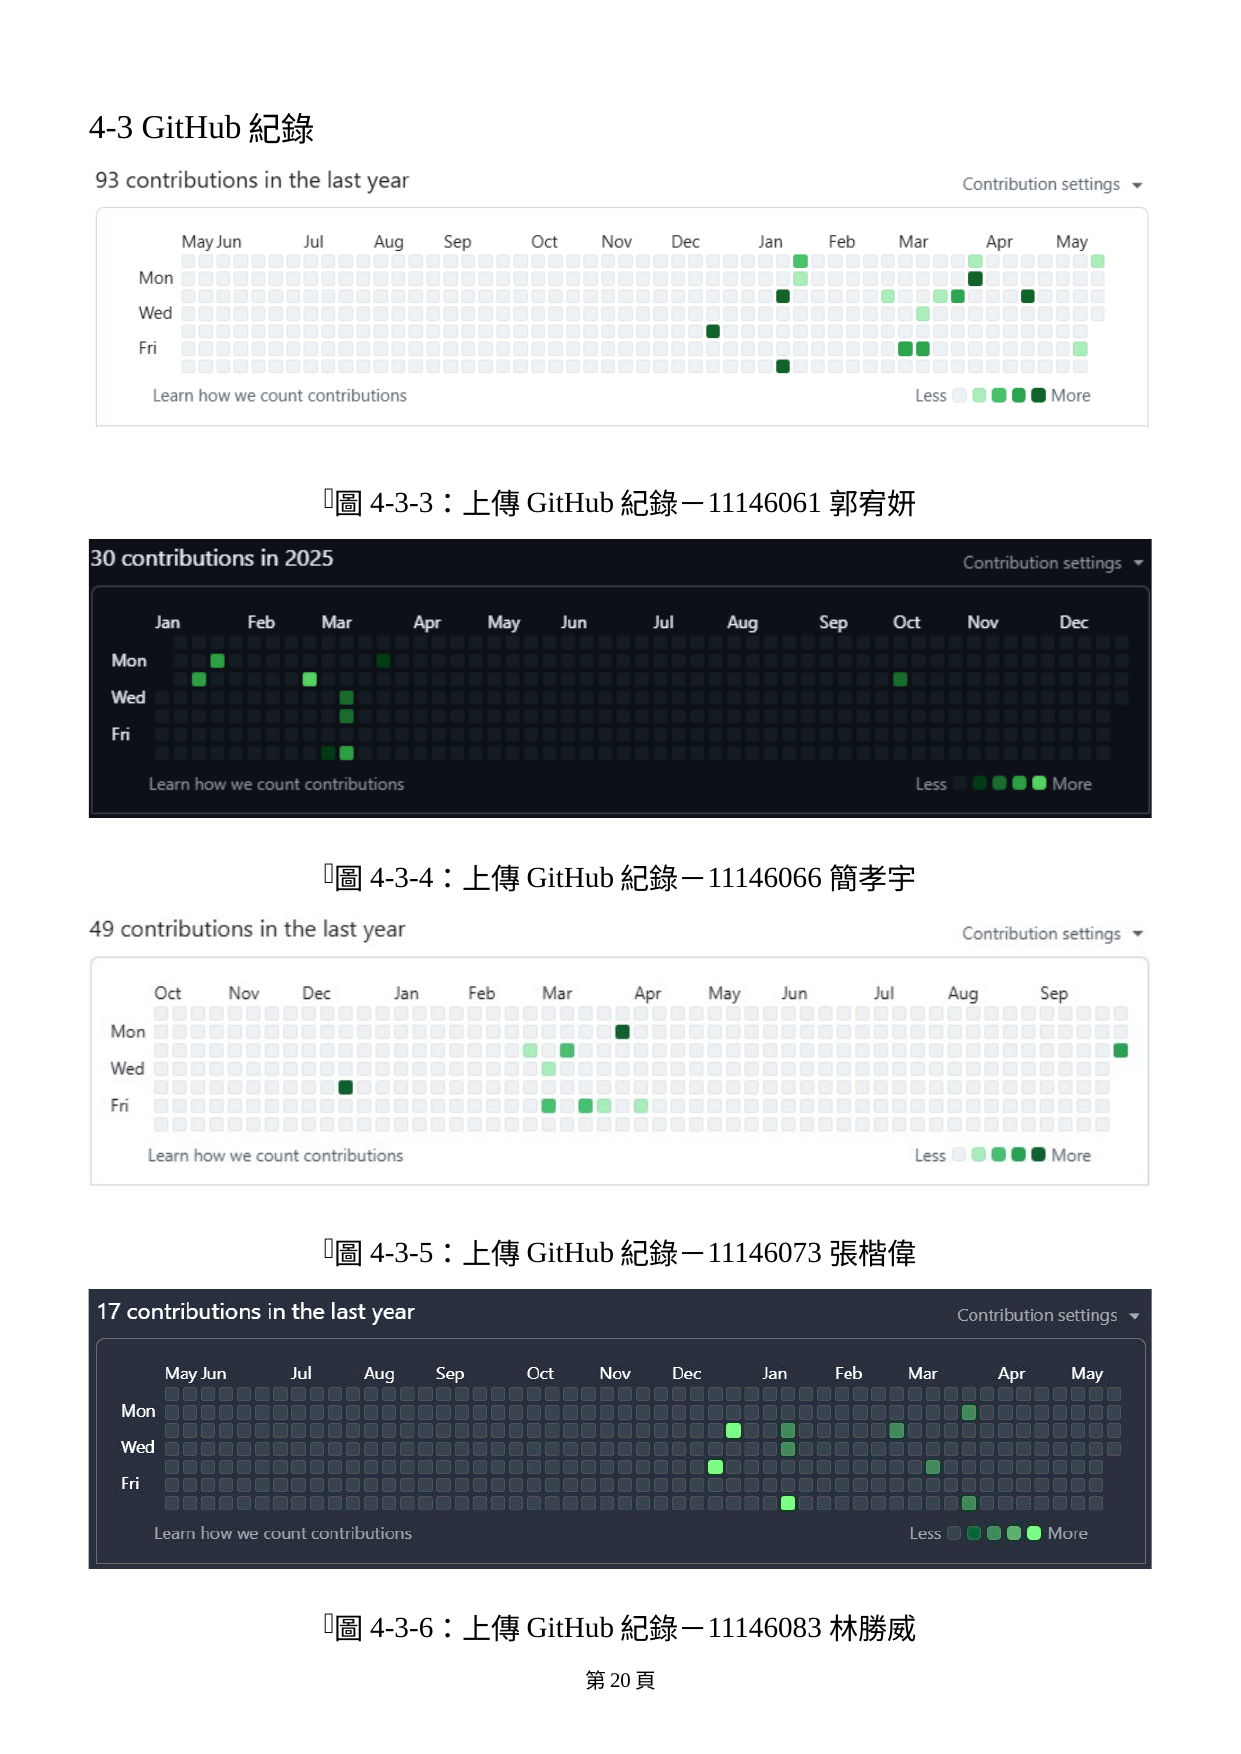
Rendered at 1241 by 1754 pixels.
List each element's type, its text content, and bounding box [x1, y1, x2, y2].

subtitle GitHub紀錄 [89, 89, 1152, 164]
picture [88, 164, 1152, 428]
picture [88, 1289, 1152, 1569]
picture [88, 539, 1152, 818]
picture [88, 914, 1152, 1187]
